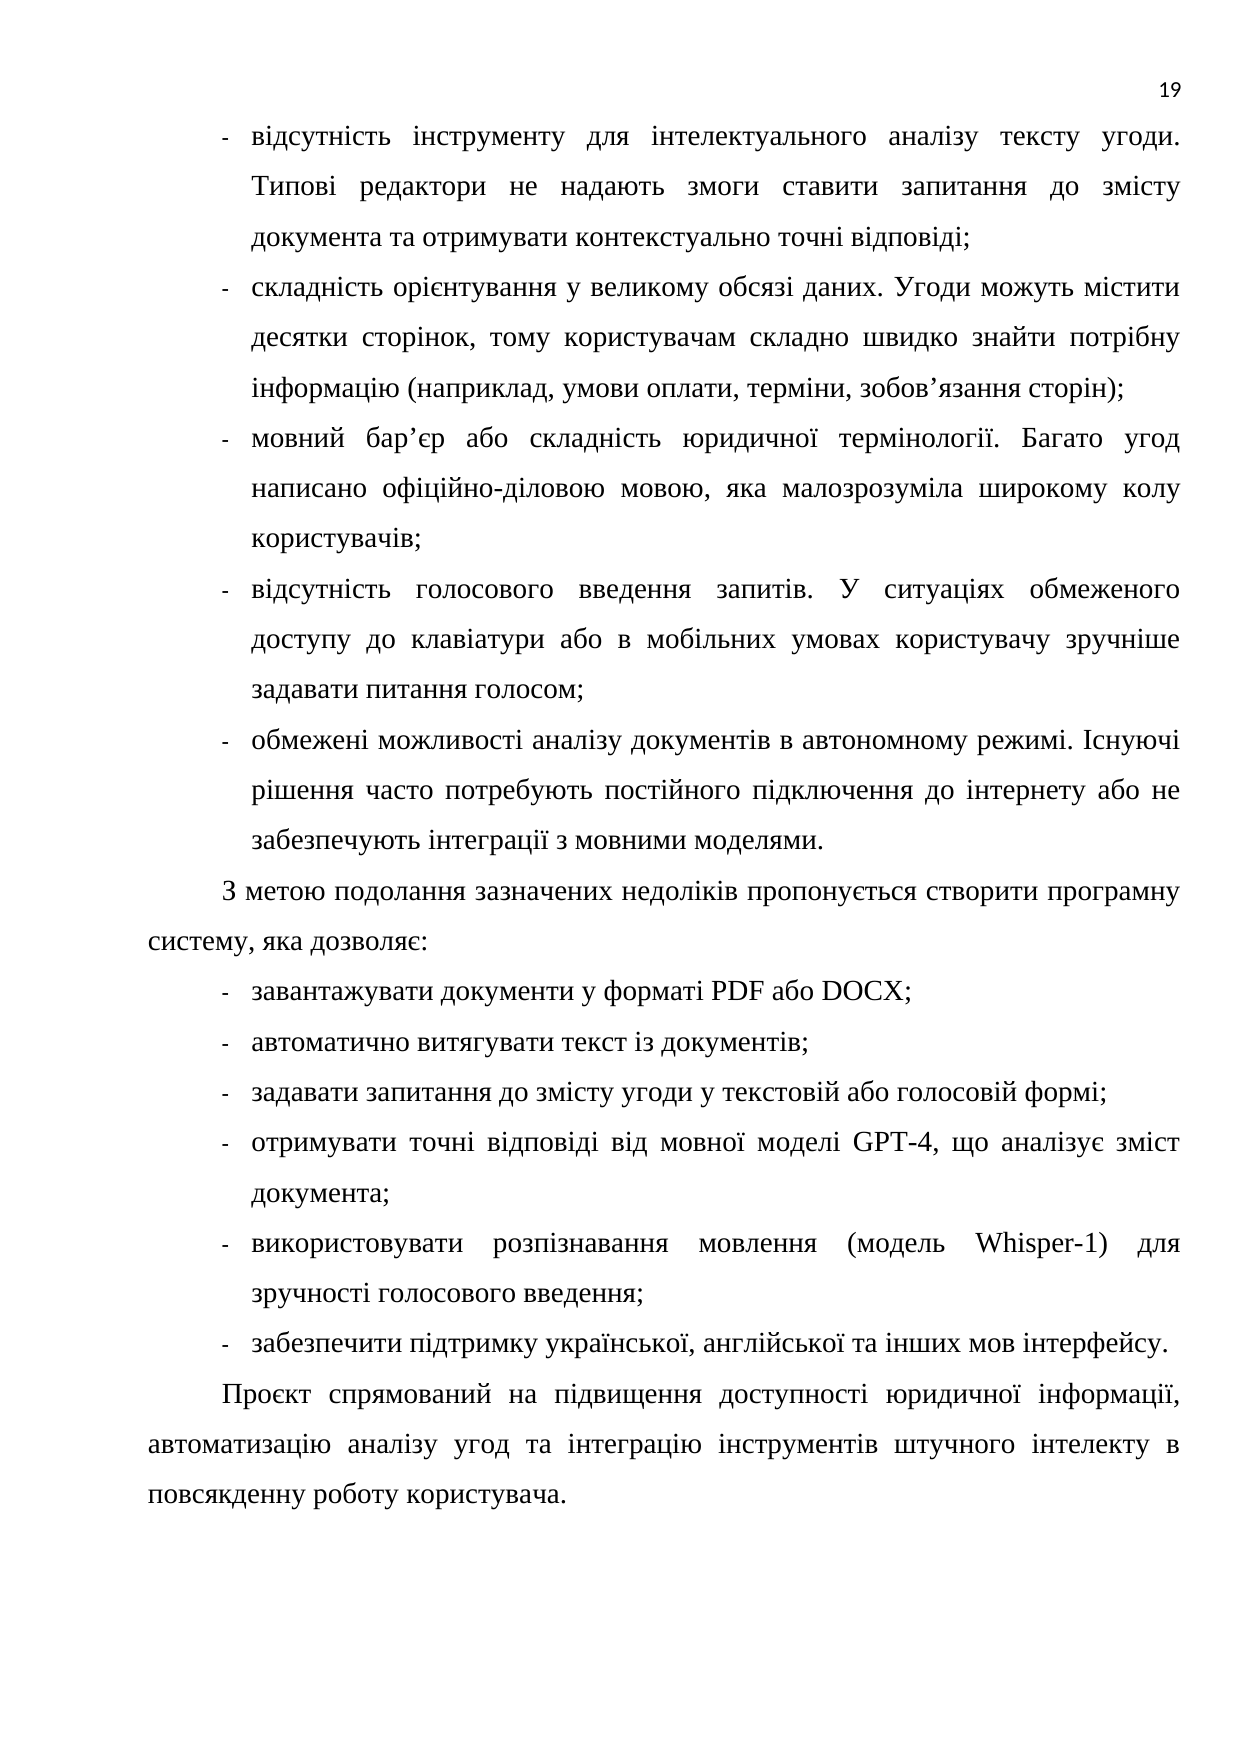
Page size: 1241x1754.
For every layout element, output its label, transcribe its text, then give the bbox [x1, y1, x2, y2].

list обмежені можливості аналізу документів в автономному режимі. Існуючі рішення часто потребують постійного підключення до інтернету або не забезпечують інтеграції з мовними моделями. [222, 722, 1181, 856]
list відсутність голосового введення запитів. У ситуаціях обмеженого доступу до клавіатури або в мобільних умовах користувачу зручніше задавати питання голосом; [222, 571, 1181, 705]
list завантажувати документи у форматі PDF або DOCX; [222, 973, 1181, 1007]
list складність орієнтування у великому обсязі даних. Угоди можуть містити десятки сторінок, тому користувачам складно швидко знайти потрібну інформацію (наприклад, умови оплати, терміни, зобов’язання сторін); [222, 269, 1181, 403]
list отримувати точні відповіді від мовної моделі GPT-4, що аналізує зміст документа; [222, 1124, 1181, 1208]
text Проєкт спрямований на підвищення доступності юридичної інформації, автоматизацію аналізу угод та інтеграцію інструментів штучного інтелекту в повсякденну роботу користувача. [148, 1376, 1181, 1510]
list використовувати розпізнавання мовлення (модель Whisper-1) для зручності голосового введення; [222, 1225, 1181, 1309]
list автоматично витягувати текст із документів; [222, 1024, 1181, 1057]
list забезпечити підтримку української, англійської та інших мов інтерфейсу. [222, 1326, 1181, 1359]
list задавати запитання до змісту угоди у текстовій або голосовій формі; [222, 1074, 1181, 1108]
text З метою подолання зазначених недоліків пропонується створити програмну систему, яка дозволяє: [148, 873, 1181, 957]
list відсутність інструменту для інтелектуального аналізу тексту угоди. Типові редактори не надають змоги ставити запитання до змісту документа та отримувати контекстуально точні відповіді; [222, 118, 1181, 252]
list мовний бар’єр або складність юридичної термінології. Багато угод написано офіційно-діловою мовою, яка малозрозуміла широкому колу користувачів; [222, 420, 1181, 554]
